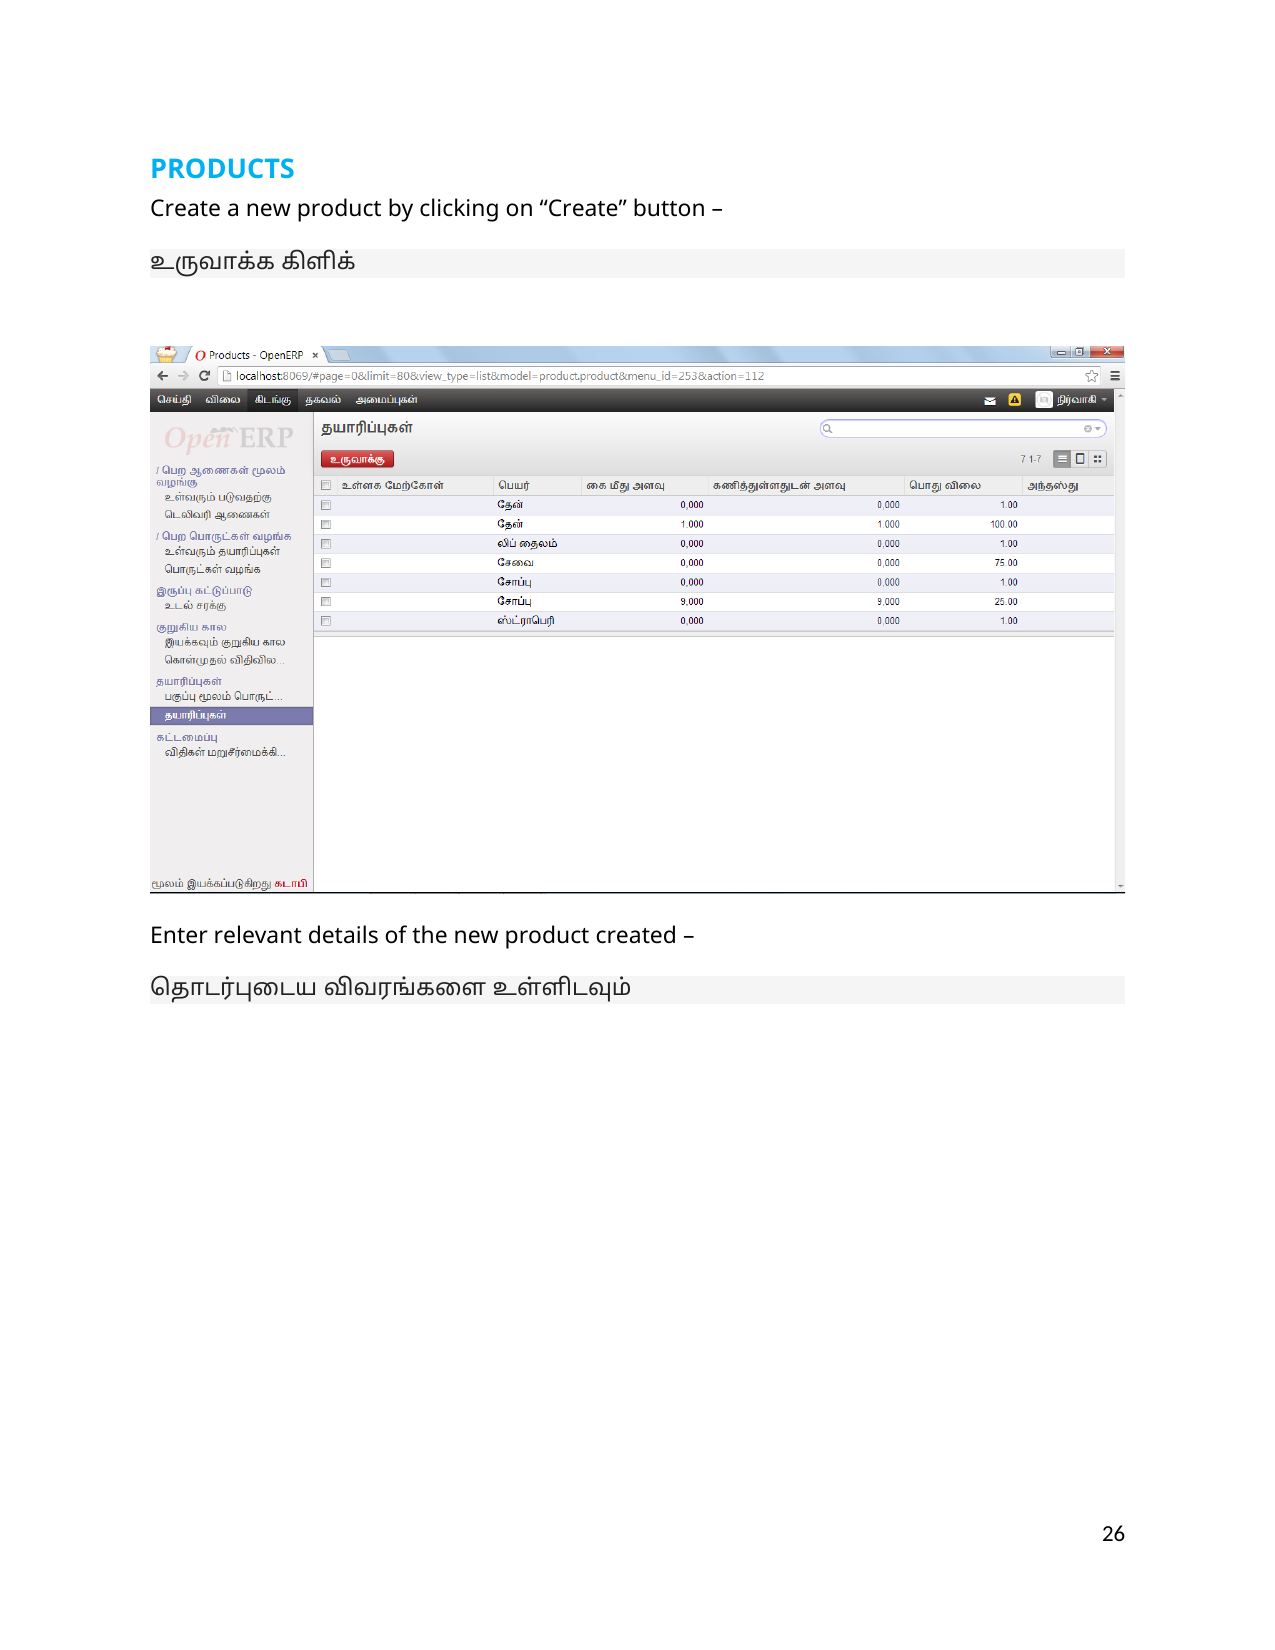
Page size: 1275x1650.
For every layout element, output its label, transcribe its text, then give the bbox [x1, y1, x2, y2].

text தொடர்புடைய விவரங்களை உள்ளிடவும் [150, 976, 1125, 1004]
text Enter relevant details of the new product created – [150, 919, 1125, 950]
text Create a new product by clicking on “Create” button – [150, 192, 1125, 224]
picture [150, 346, 1125, 894]
subtitle PRODUCTS [150, 150, 1125, 187]
text உருவாக்க கிளிக் [150, 249, 1125, 278]
